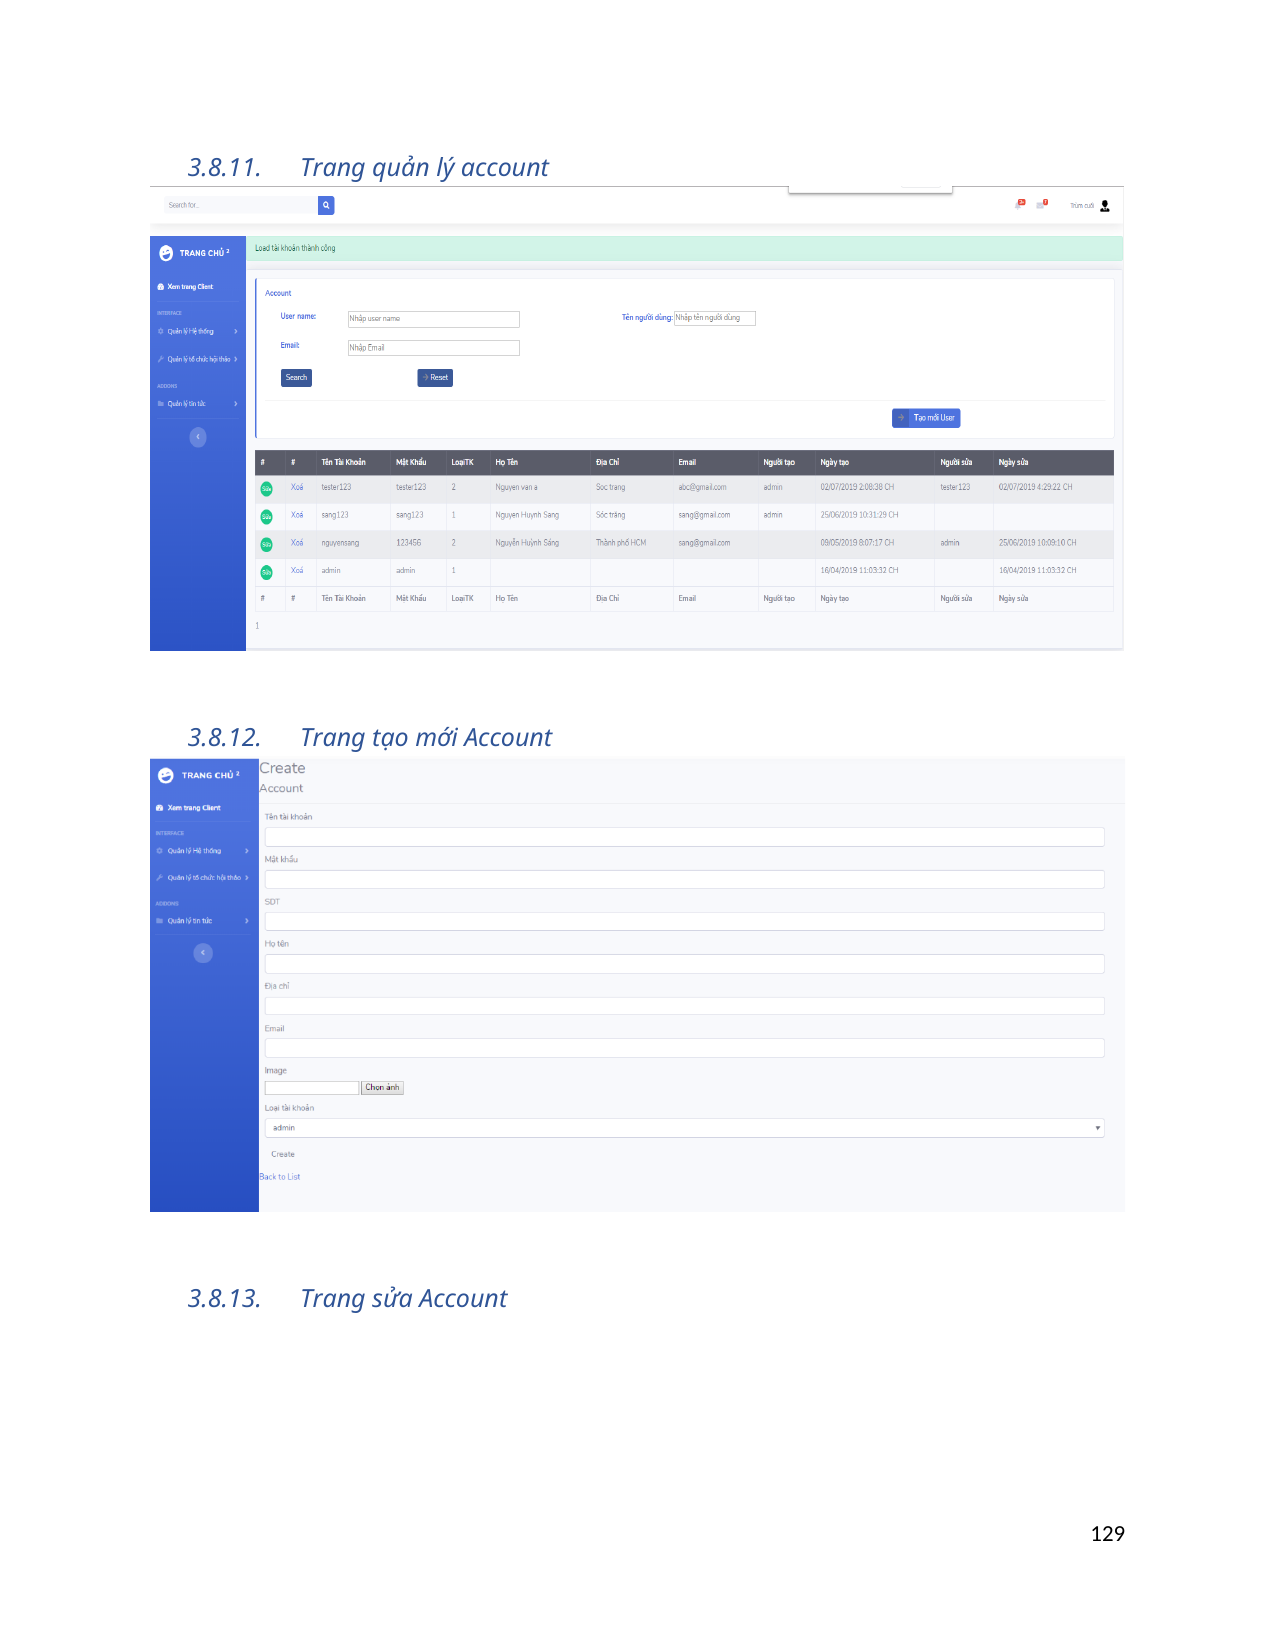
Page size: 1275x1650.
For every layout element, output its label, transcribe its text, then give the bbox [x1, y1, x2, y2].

picture [150, 756, 1125, 1212]
picture [150, 186, 1124, 651]
subtitle Trang tạo mới Account [187, 719, 1125, 754]
subtitle Trang quản lý account [187, 150, 1125, 184]
subtitle Trang sửa Account [187, 1280, 1125, 1314]
